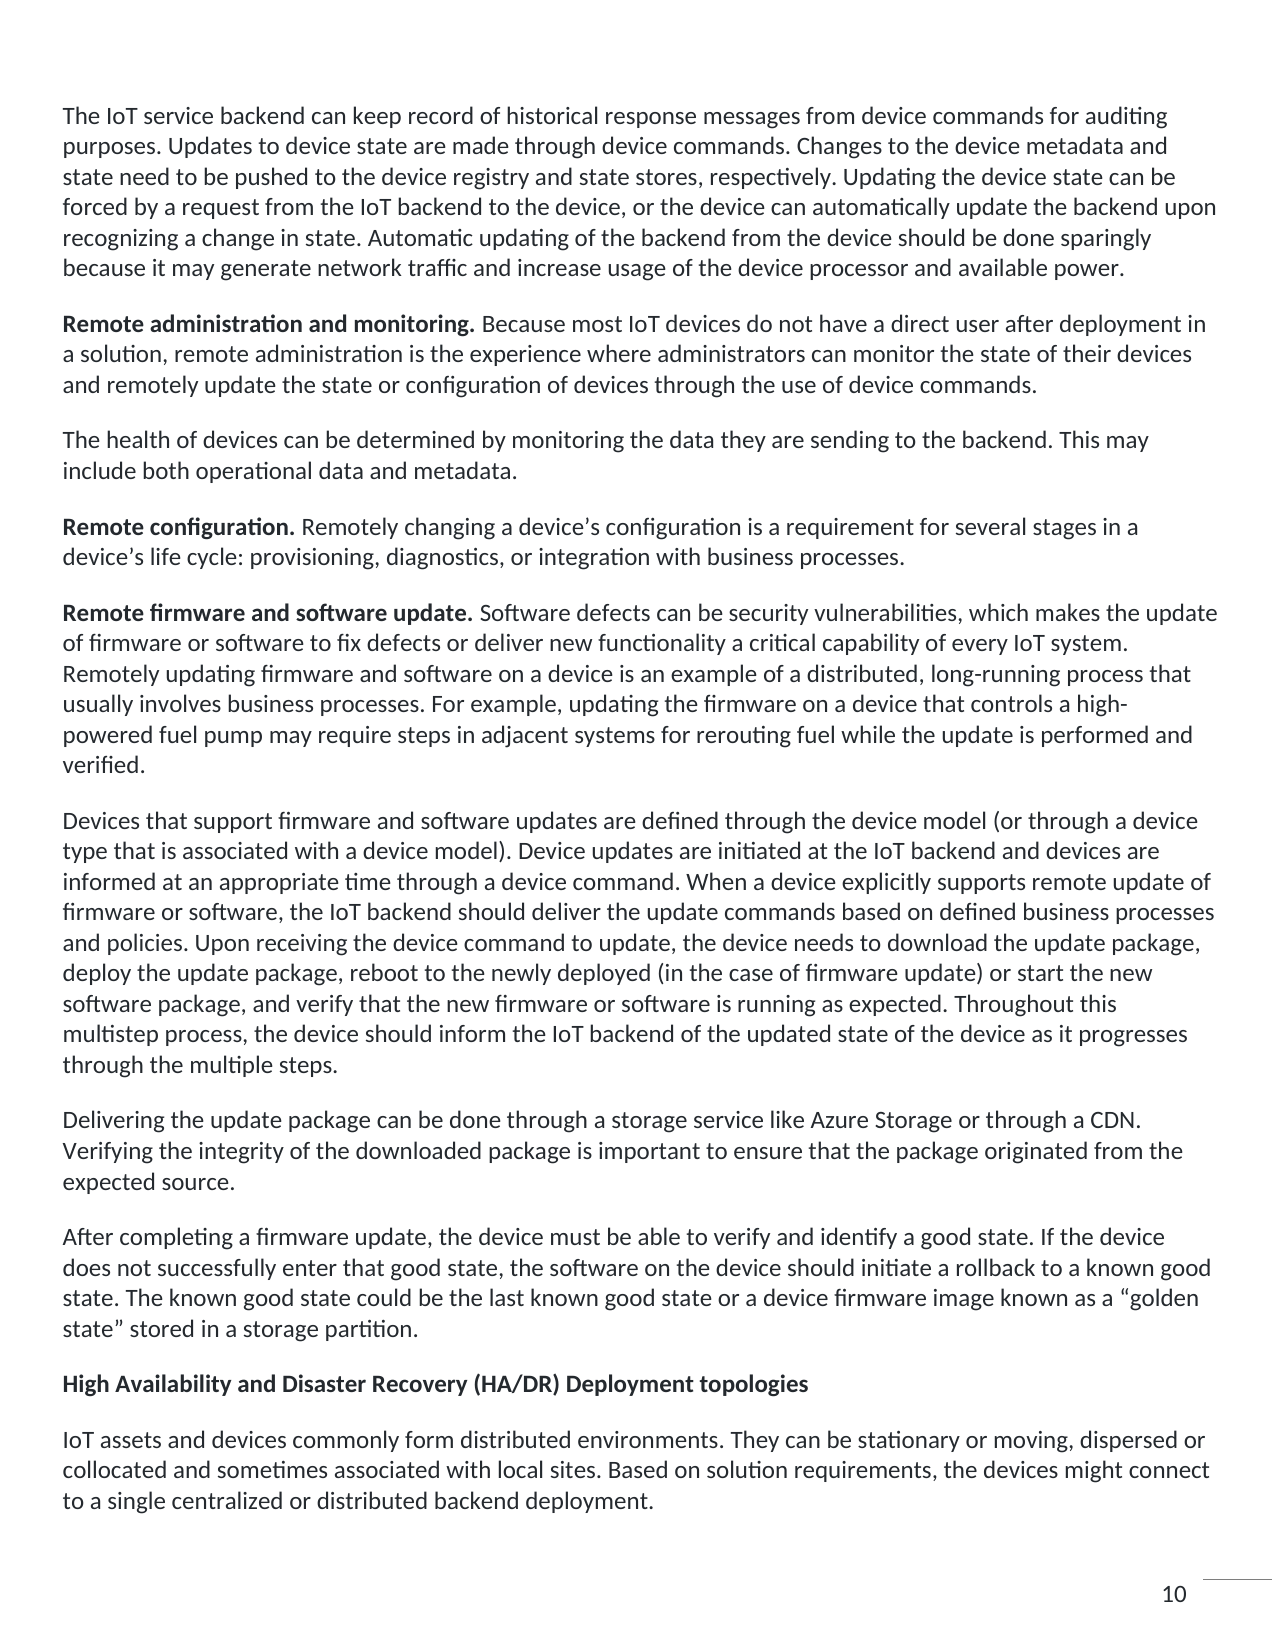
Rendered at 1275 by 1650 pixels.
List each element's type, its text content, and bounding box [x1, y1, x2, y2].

text IoT assets and devices commonly form distributed environments. They can be stationary or moving, dispersed or collocated and sometimes associated with local sites. Based on solution requirements, the devices might connect to a single centralized or distributed backend deployment. [62, 1424, 1219, 1515]
text After completing a firmware update, the device must be able to verify and identify a good state. If the device does not successfully enter that good state, the software on the device should initiate a rollback to a known good state. The known good state could be the last known good state or a device firmware image known as a “golden state” stored in a storage partition. [62, 1221, 1219, 1343]
text The IoT service backend can keep record of historical response messages from device commands for auditing purposes. Updates to device state are made through device commands. Changes to the device metadata and state need to be pushed to the device registry and state stores, respectively. Updating the device state can be forced by a request from the IoT backend to the device, or the device can automatically update the backend upon recognizing a change in state. Automatic updating of the backend from the device should be done sparingly because it may generate network traffic and increase usage of the device processor and available power. [62, 100, 1219, 283]
text Devices that support firmware and software updates are defined through the device model (or through a device type that is associated with a device model). Device updates are initiated at the IoT backend and devices are informed at an appropriate time through a device command. When a device explicitly supports remote update of firmware or software, the IoT backend should deliver the update commands based on defined business processes and policies. Upon receiving the device command to update, the device needs to download the update package, deploy the update package, reboot to the newly deployed (in the case of firmware update) or start the new software package, and verify that the new firmware or software is running as expected. Throughout this multistep process, the device should inform the IoT backend of the updated state of the device as it progresses through the multiple steps. [62, 805, 1219, 1079]
text High Availability and Disaster Recovery (HA/DR) Deployment topologies [62, 1368, 1219, 1399]
text Remote firmware and software update. Software defects can be security vulnerabilities, which makes the update of firmware or software to fix defects or deliver new functionality a critical capability of every IoT system. Remotely updating firmware and software on a device is an example of a distributed, long-running process that usually involves business processes. For example, updating the firmware on a device that controls a high-powered fuel pump may require steps in adjacent systems for rerouting fuel while the update is performed and verified. [62, 597, 1219, 780]
text Delivering the update package can be done through a storage service like Azure Storage or through a CDN. Verifying the integrity of the downloaded package is important to ensure that the package originated from the expected source. [62, 1104, 1219, 1196]
text Remote configuration. Remotely changing a device’s configuration is a requirement for several stages in a device’s life cycle: provisioning, diagnostics, or integration with business processes. [62, 511, 1219, 572]
text Remote administration and monitoring. Because most IoT devices do not have a direct user after deployment in a solution, remote administration is the experience where administrators can monitor the state of their devices and remotely update the state or configuration of devices through the use of device commands. [62, 308, 1219, 400]
text The health of devices can be determined by monitoring the data they are sending to the backend. This may include both operational data and metadata. [62, 425, 1219, 486]
